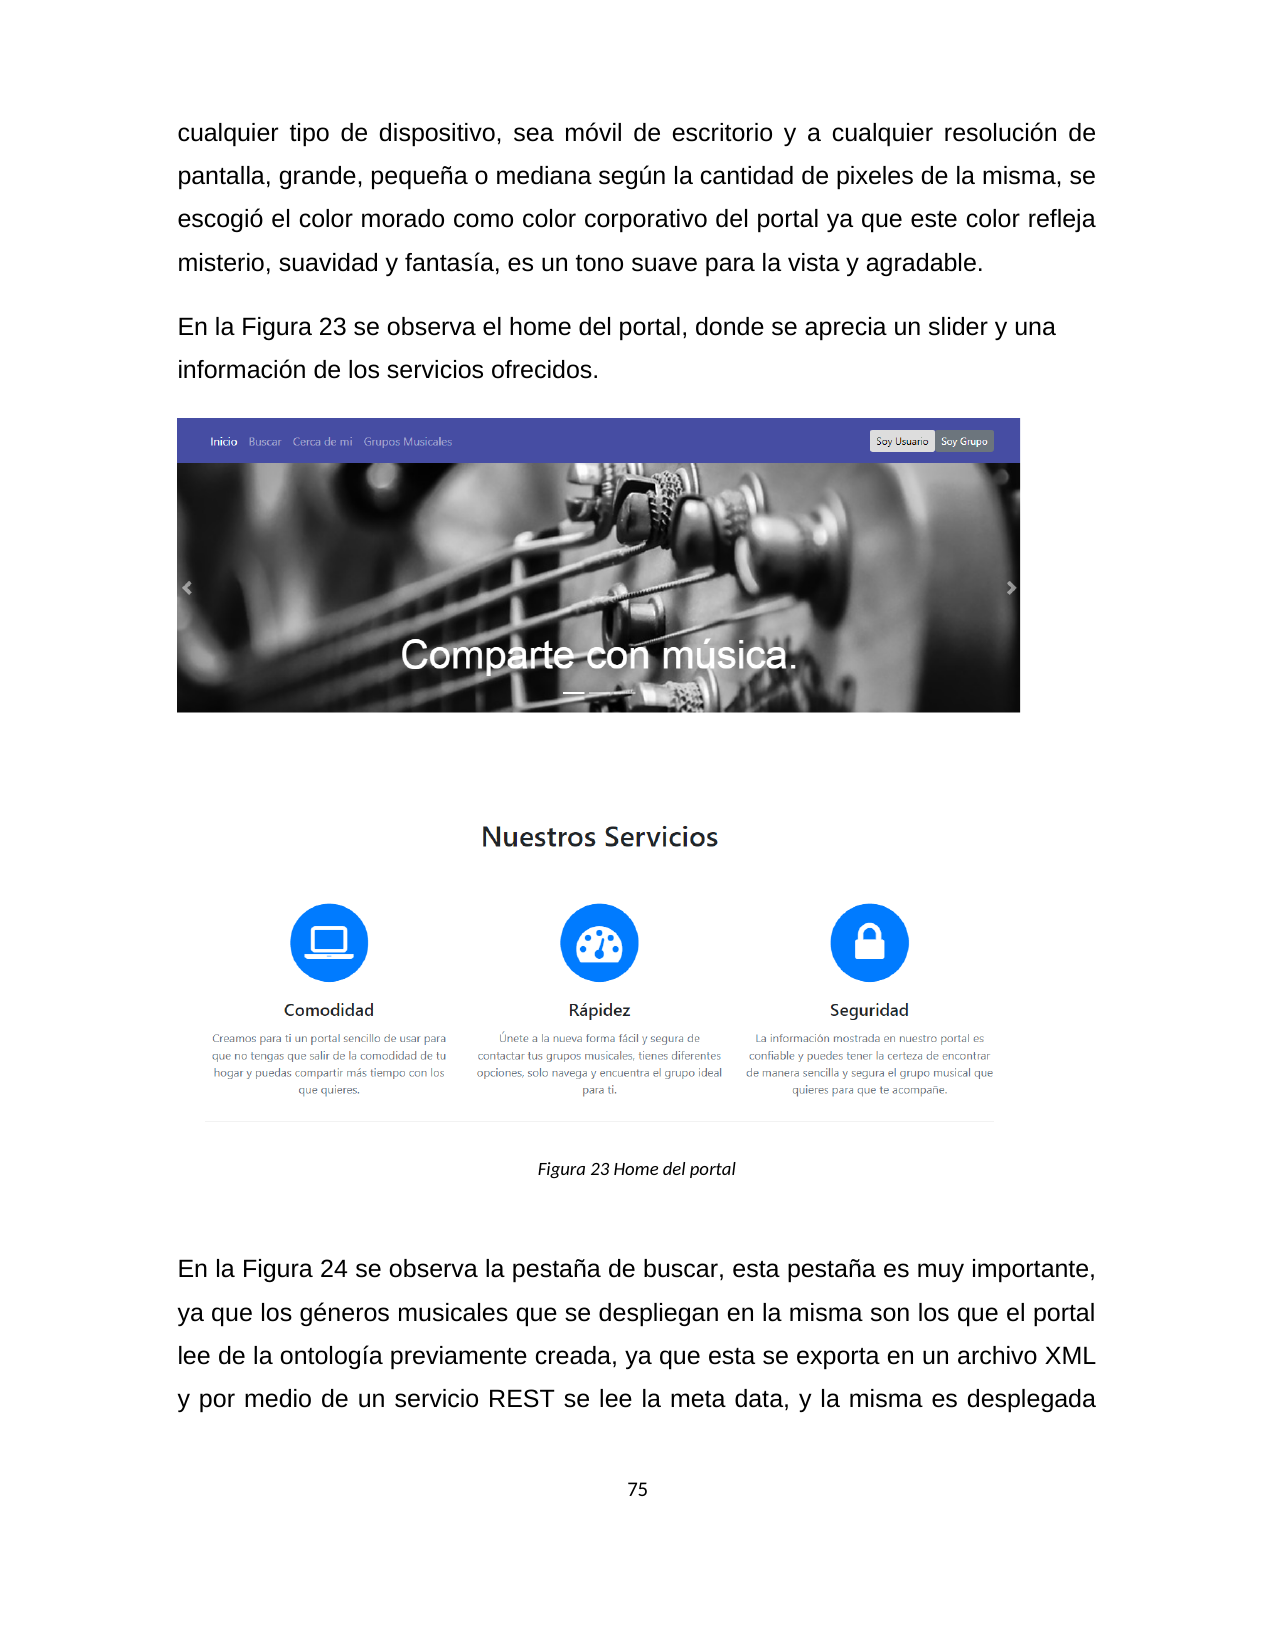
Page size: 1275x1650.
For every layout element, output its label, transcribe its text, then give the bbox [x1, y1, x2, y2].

picture [177, 418, 1021, 1133]
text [177, 1254, 1098, 1412]
text En la Figura 23 se observa el home del portal, donde se aprecia un slider y una información de los servicios ofrecidos. [177, 311, 1098, 383]
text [177, 118, 1098, 276]
